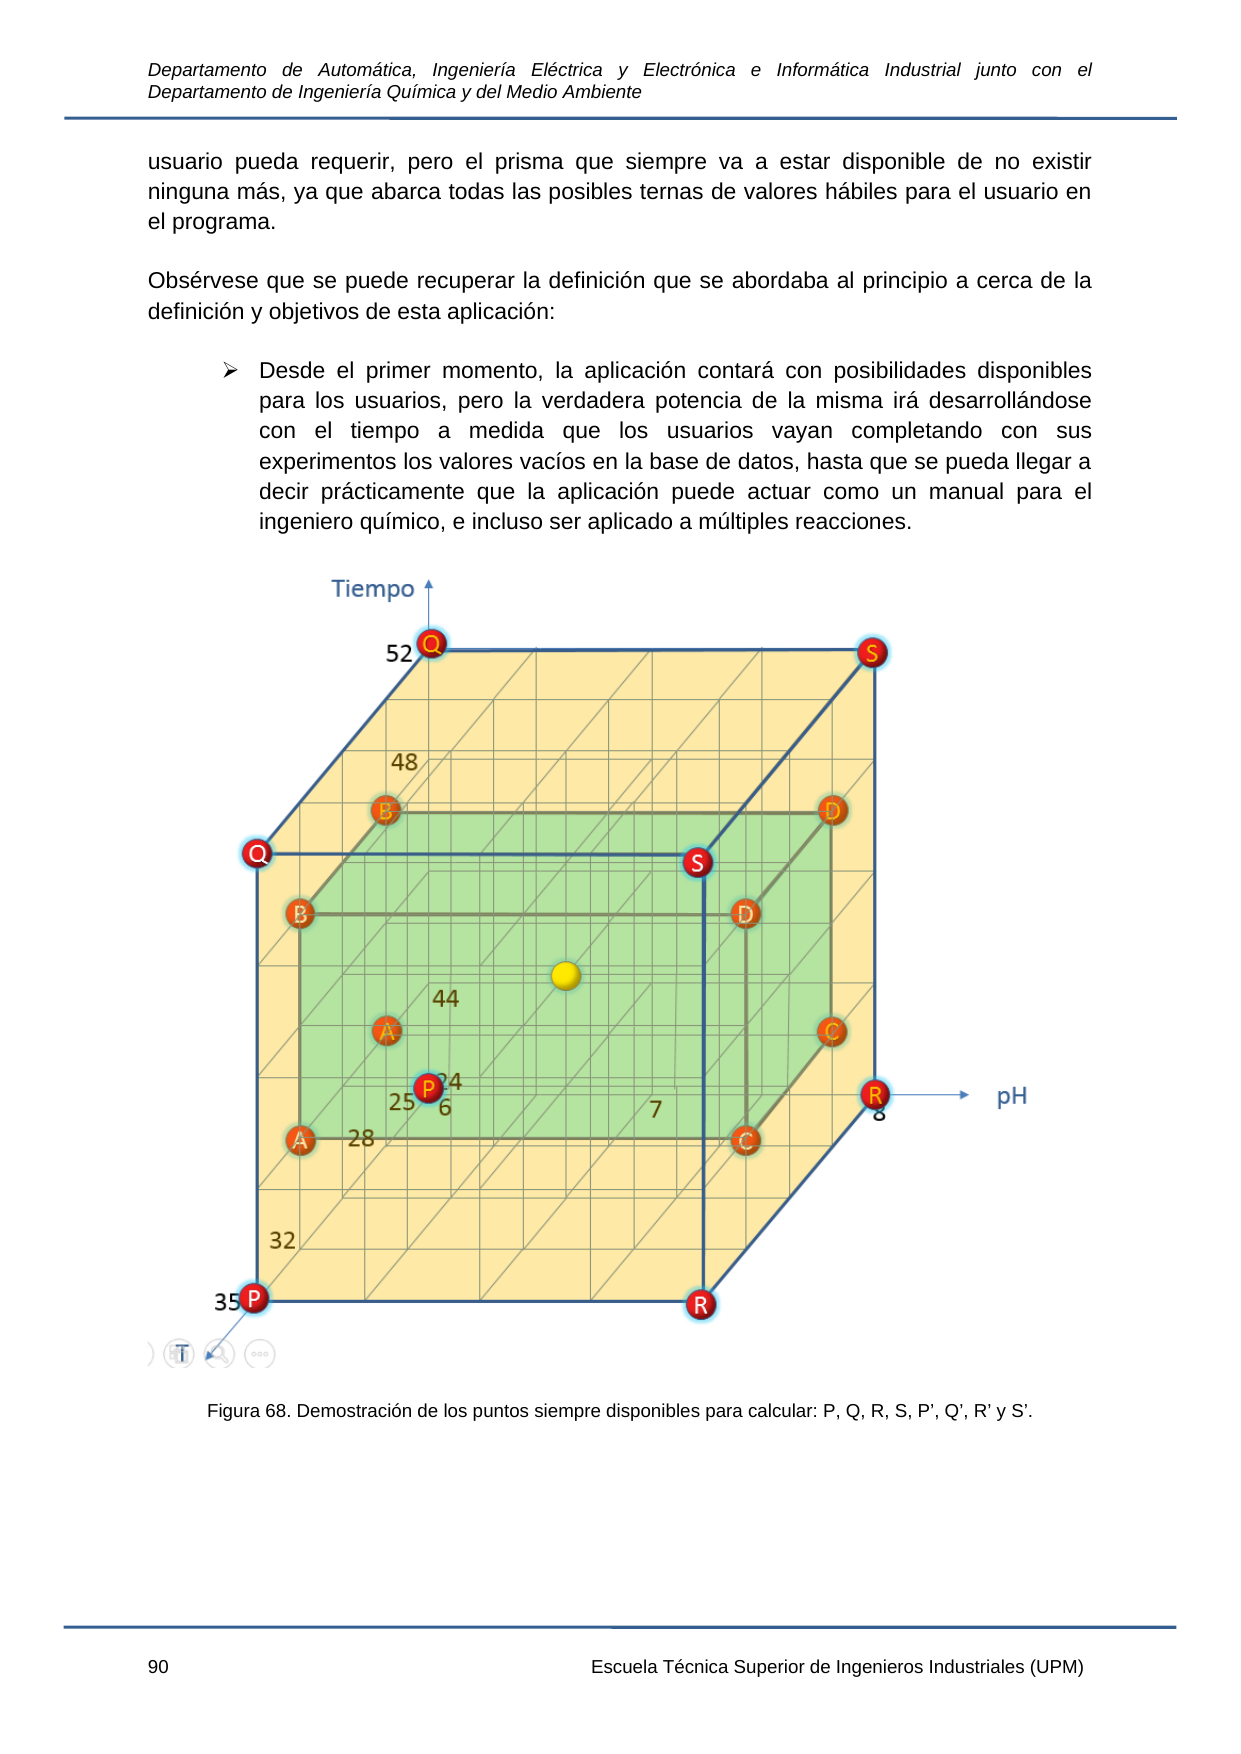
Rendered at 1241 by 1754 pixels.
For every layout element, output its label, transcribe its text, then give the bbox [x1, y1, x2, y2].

list Desde el primer momento, la aplicación contará con posibilidades disponibles para los usuarios, pero la verdadera potencia de la misma irá desarrollándose con el tiempo a medida que los usuarios vayan completando con sus experimentos los valores vacíos en la base de datos, hasta que se pueda llegar a decir prácticamente que la aplicación puede actuar como un manual para el ingeniero químico, e incluso ser aplicado a múltiples reacciones. [221, 357, 1092, 534]
text Obsérvese que se puede recuperar la definición que se abordaba al principio a cerca de la definición y objetivos de esta aplicación: [148, 267, 1092, 324]
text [148, 148, 1092, 234]
picture [147, 567, 1034, 1368]
text Figura 68. Demostración de los puntos siempre disponibles para calcular: P, Q, R, S, P’, Q’, R’ y S’. [148, 1400, 1092, 1422]
